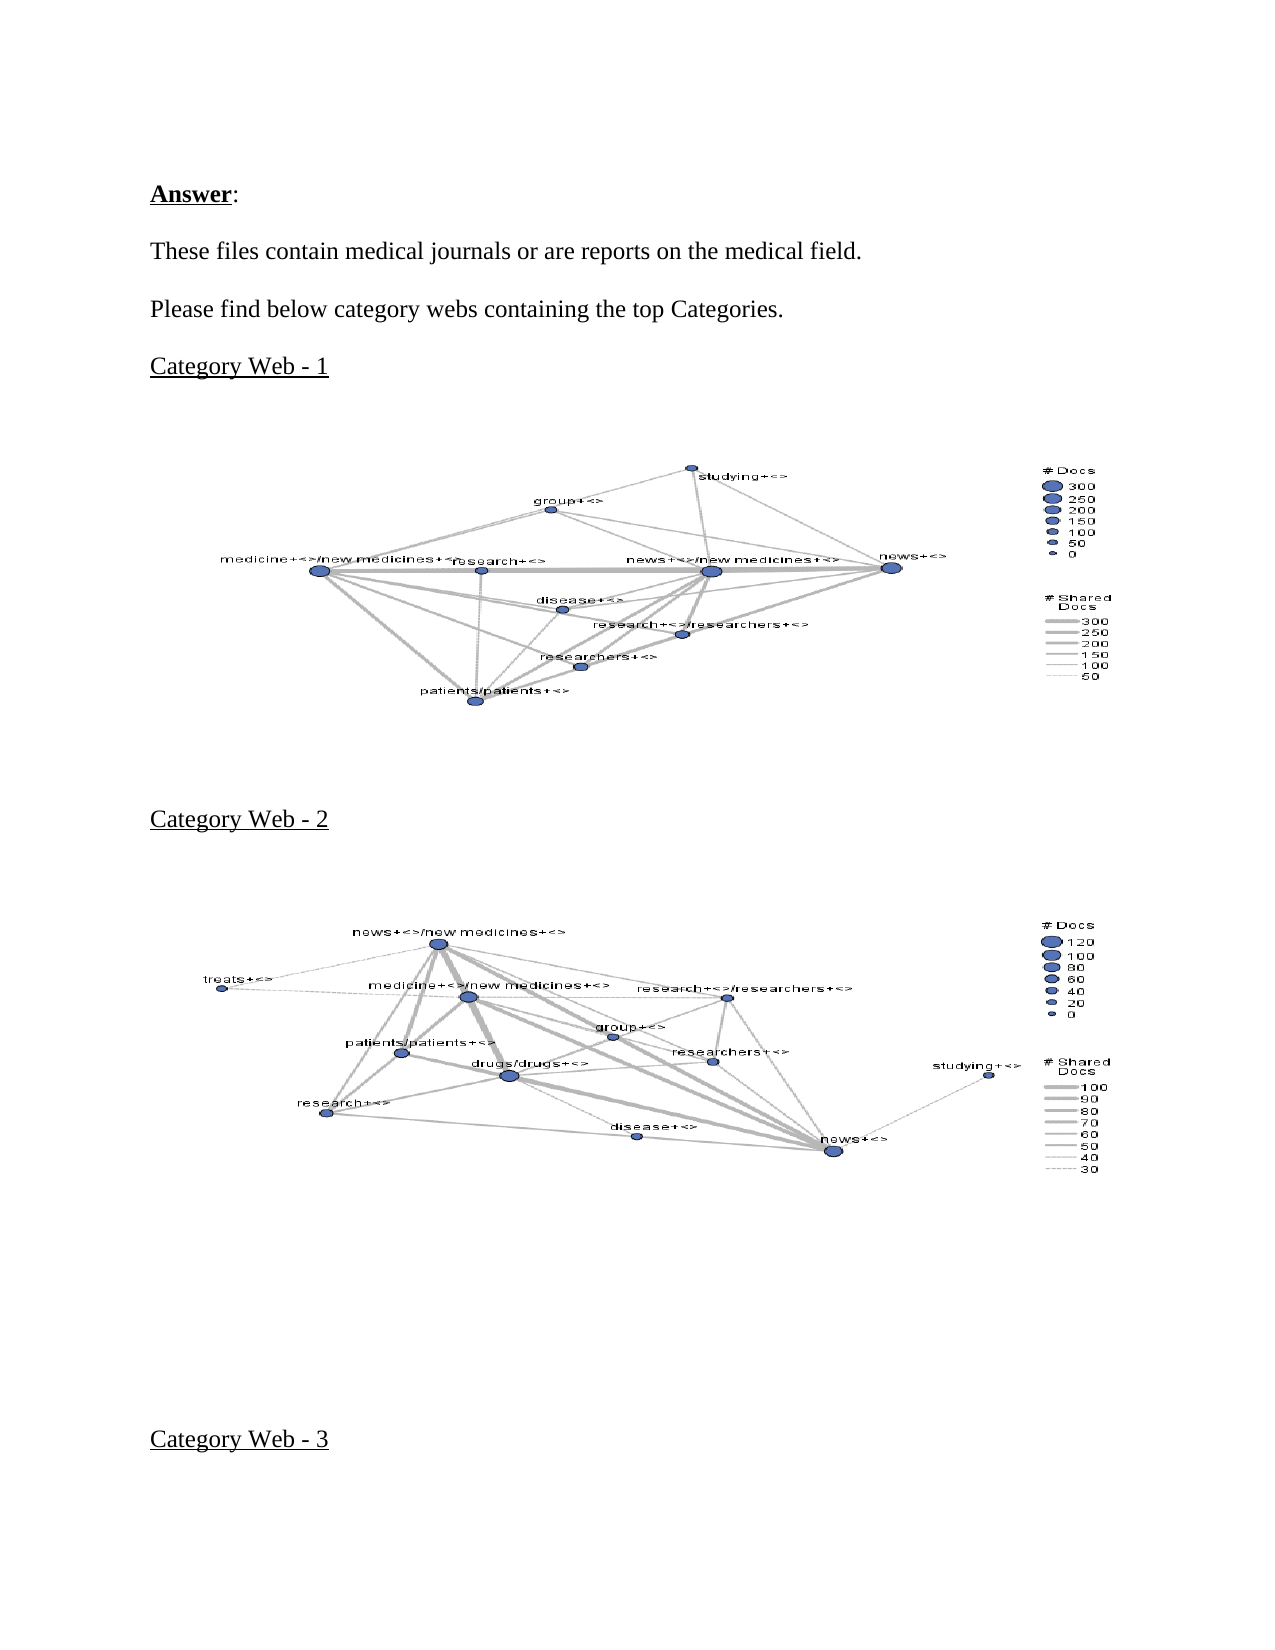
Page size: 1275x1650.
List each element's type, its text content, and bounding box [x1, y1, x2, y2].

text Category Web - 3 [150, 1424, 1125, 1452]
text Category Web - 1 [150, 351, 1125, 380]
text Answer: [150, 179, 1125, 207]
text Category Web - 2 [150, 804, 1125, 832]
picture [150, 890, 1171, 1252]
text These files contain medical journals or are reports on the medical field. [150, 236, 1125, 265]
text Please find below category webs containing the top Categories. [150, 294, 1125, 322]
picture [150, 437, 1172, 775]
